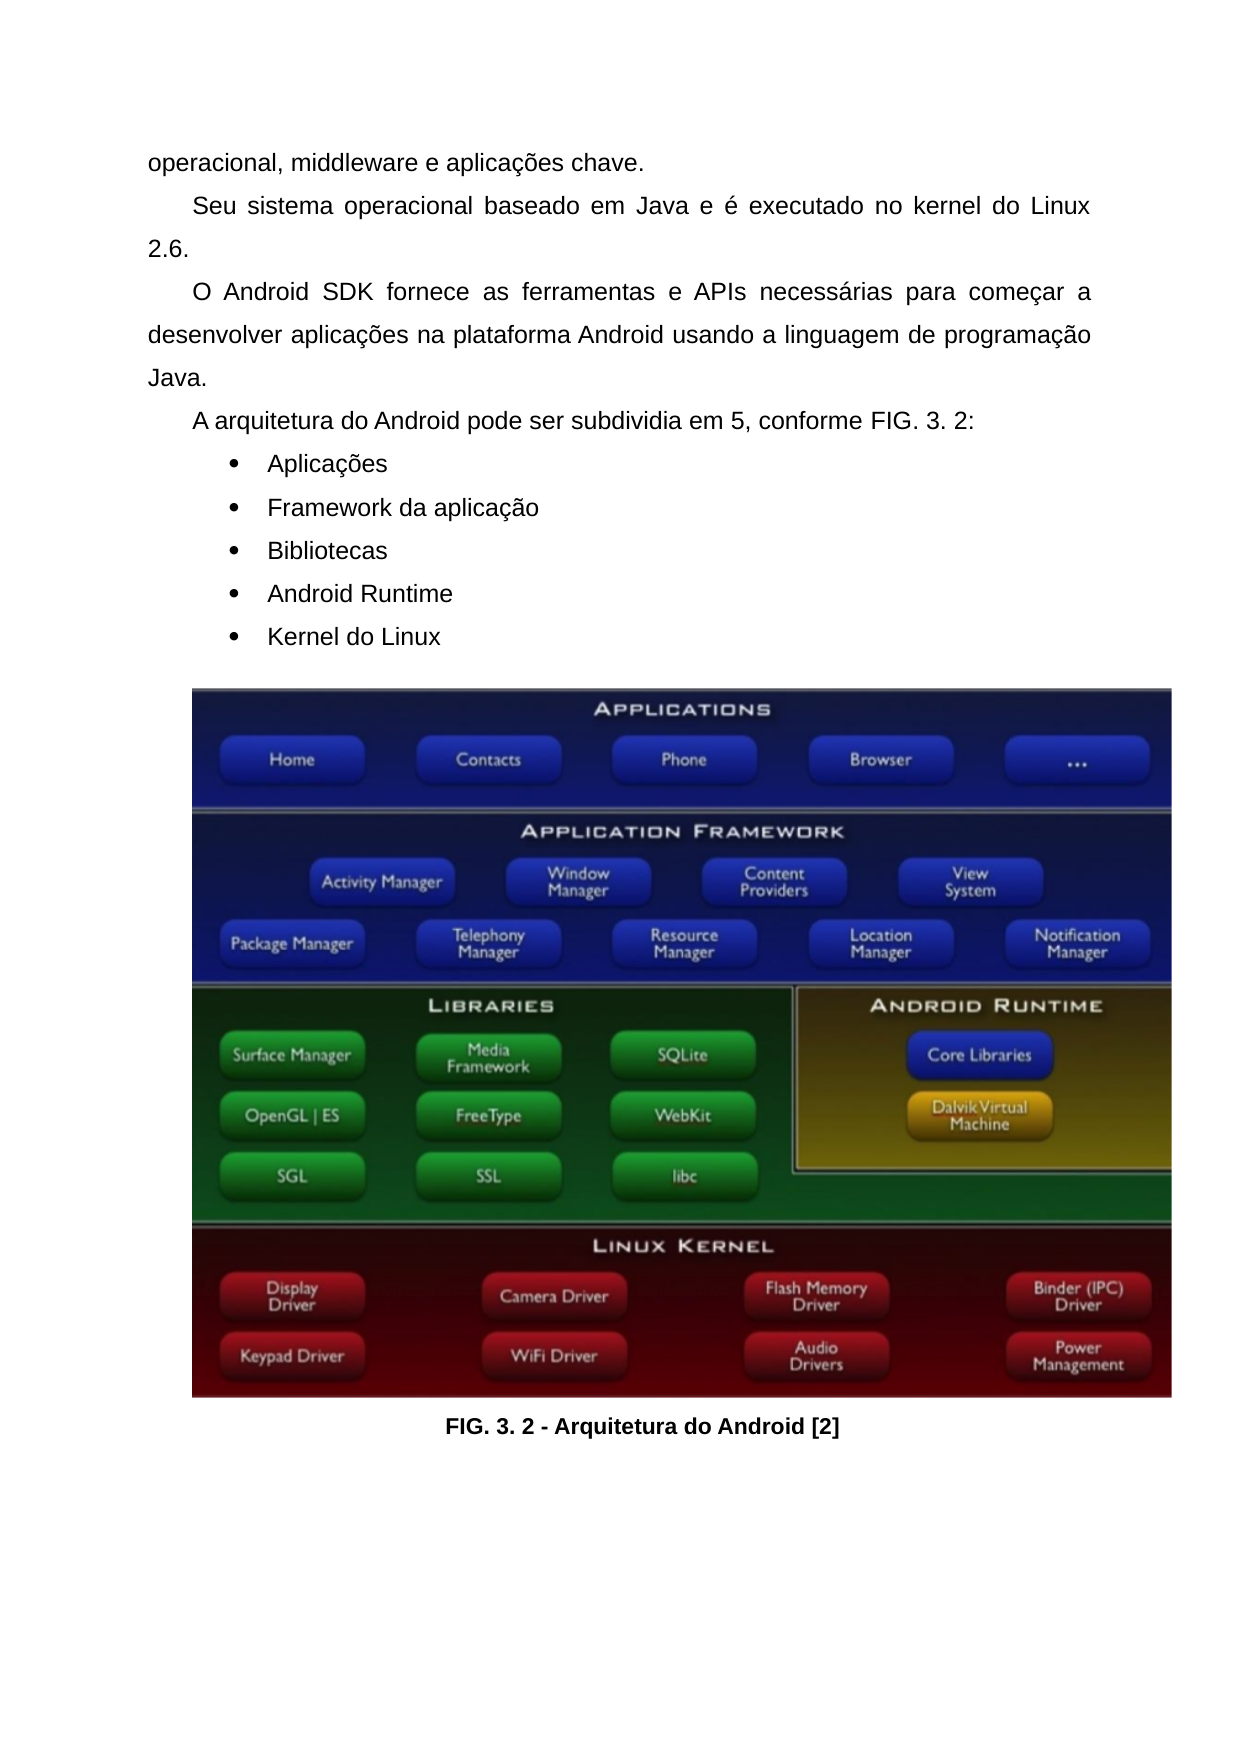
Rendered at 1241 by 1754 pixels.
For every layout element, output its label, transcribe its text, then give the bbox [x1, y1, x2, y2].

list Framework da aplicação [229, 493, 1092, 522]
list Kernel do Linux [229, 622, 1092, 651]
picture [192, 686, 1173, 1399]
text Seu sistema operacional baseado em Java e é executado no kernel do Linux 2.6. [148, 191, 1092, 263]
list Bibliotecas [229, 536, 1092, 565]
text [148, 148, 1092, 176]
list Android Runtime [229, 579, 1092, 608]
text FIG. . - Arquitetura do Android [148, 1413, 1092, 1439]
list Aplicações [229, 449, 1092, 478]
text O Android SDK fornece as ferramentas e APIs necessárias para começar a desenvolver aplicações na plataforma Android usando a linguagem de programação Java. [148, 277, 1092, 392]
